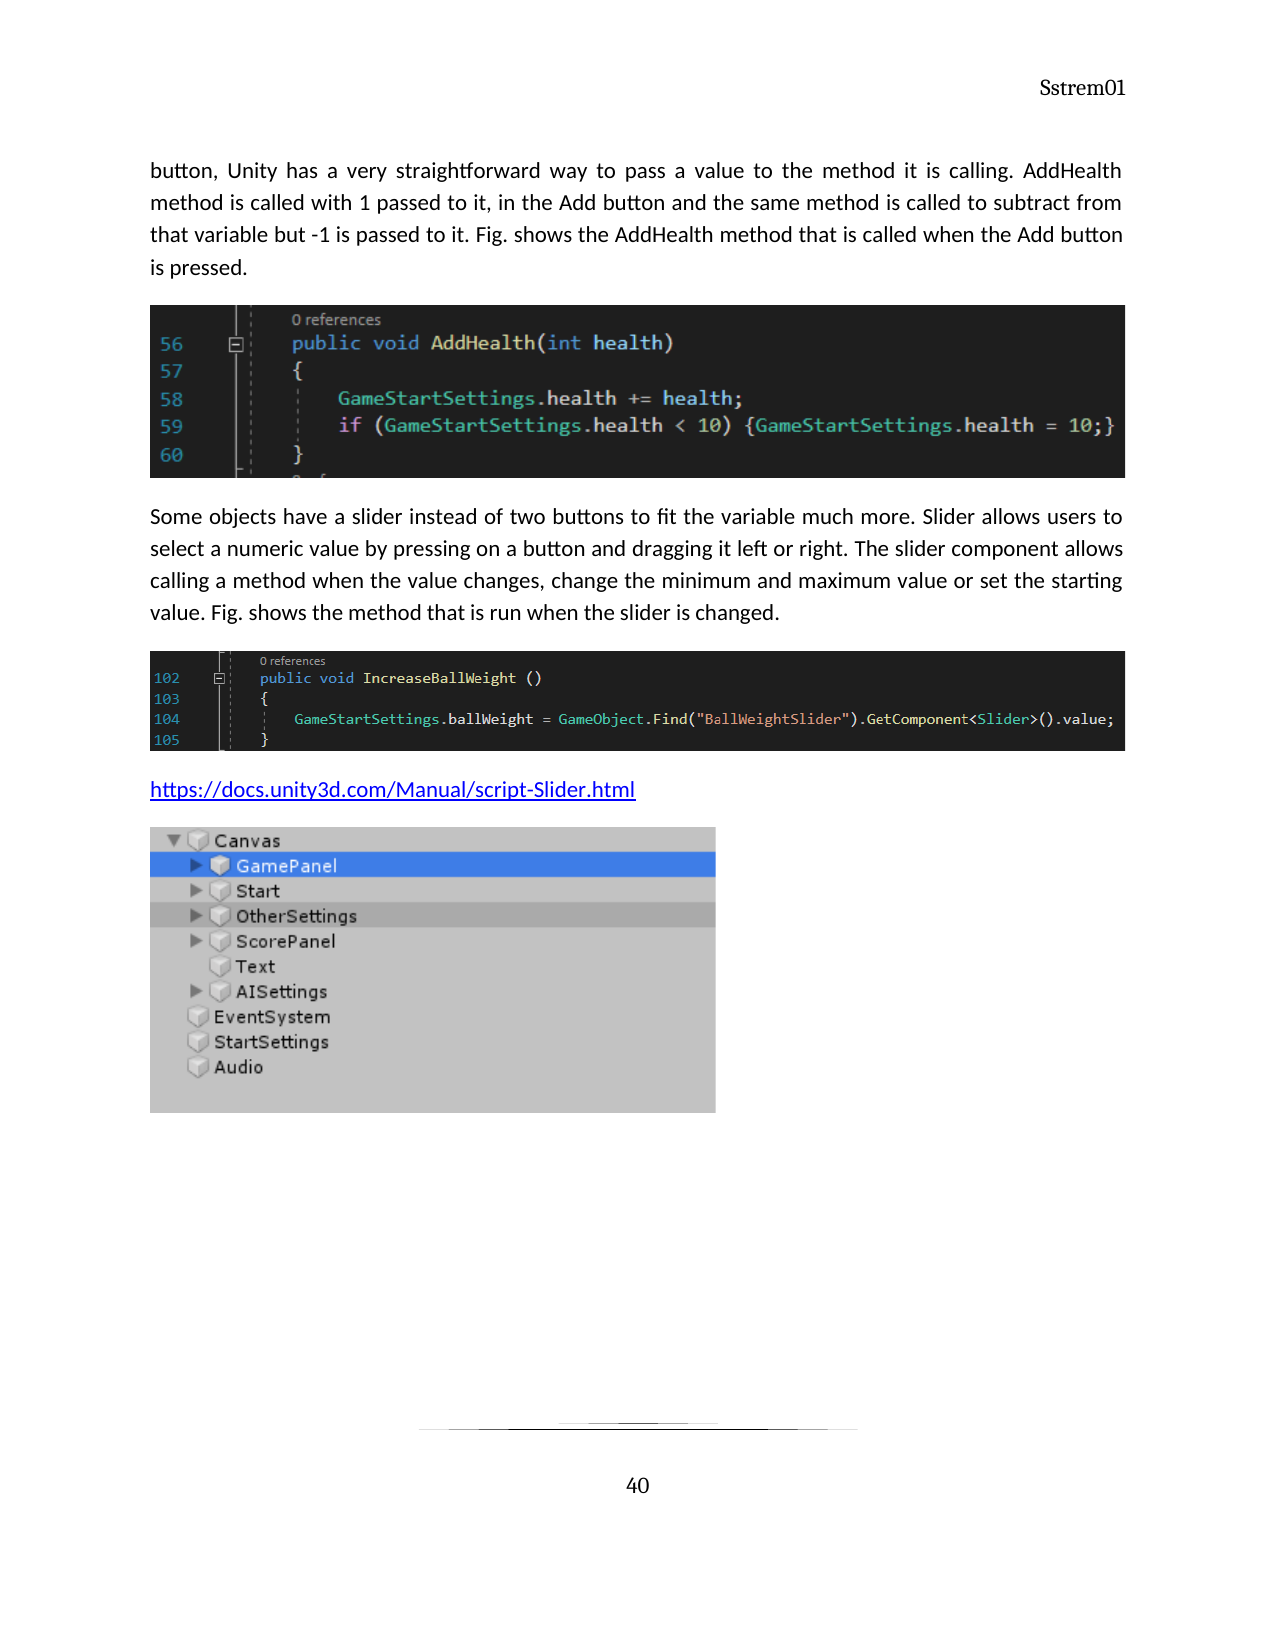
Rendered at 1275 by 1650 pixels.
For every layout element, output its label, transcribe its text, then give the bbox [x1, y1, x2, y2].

picture [150, 827, 716, 1113]
picture [150, 305, 1125, 478]
text https://docs.unity3d.com/Manual/script-Slider.html [150, 775, 1125, 803]
text Some objects have a slider instead of two buttons to fit the variable much more. Slider allows users to select a numeric value by pressing on a button and dragging it left or right. The slider component allows calling a method when the value changes, change the minimum and maximum value or set the starting value. Fig. shows the method that is run when the slider is changed. [150, 502, 1125, 627]
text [150, 156, 1125, 281]
picture [150, 651, 1125, 751]
